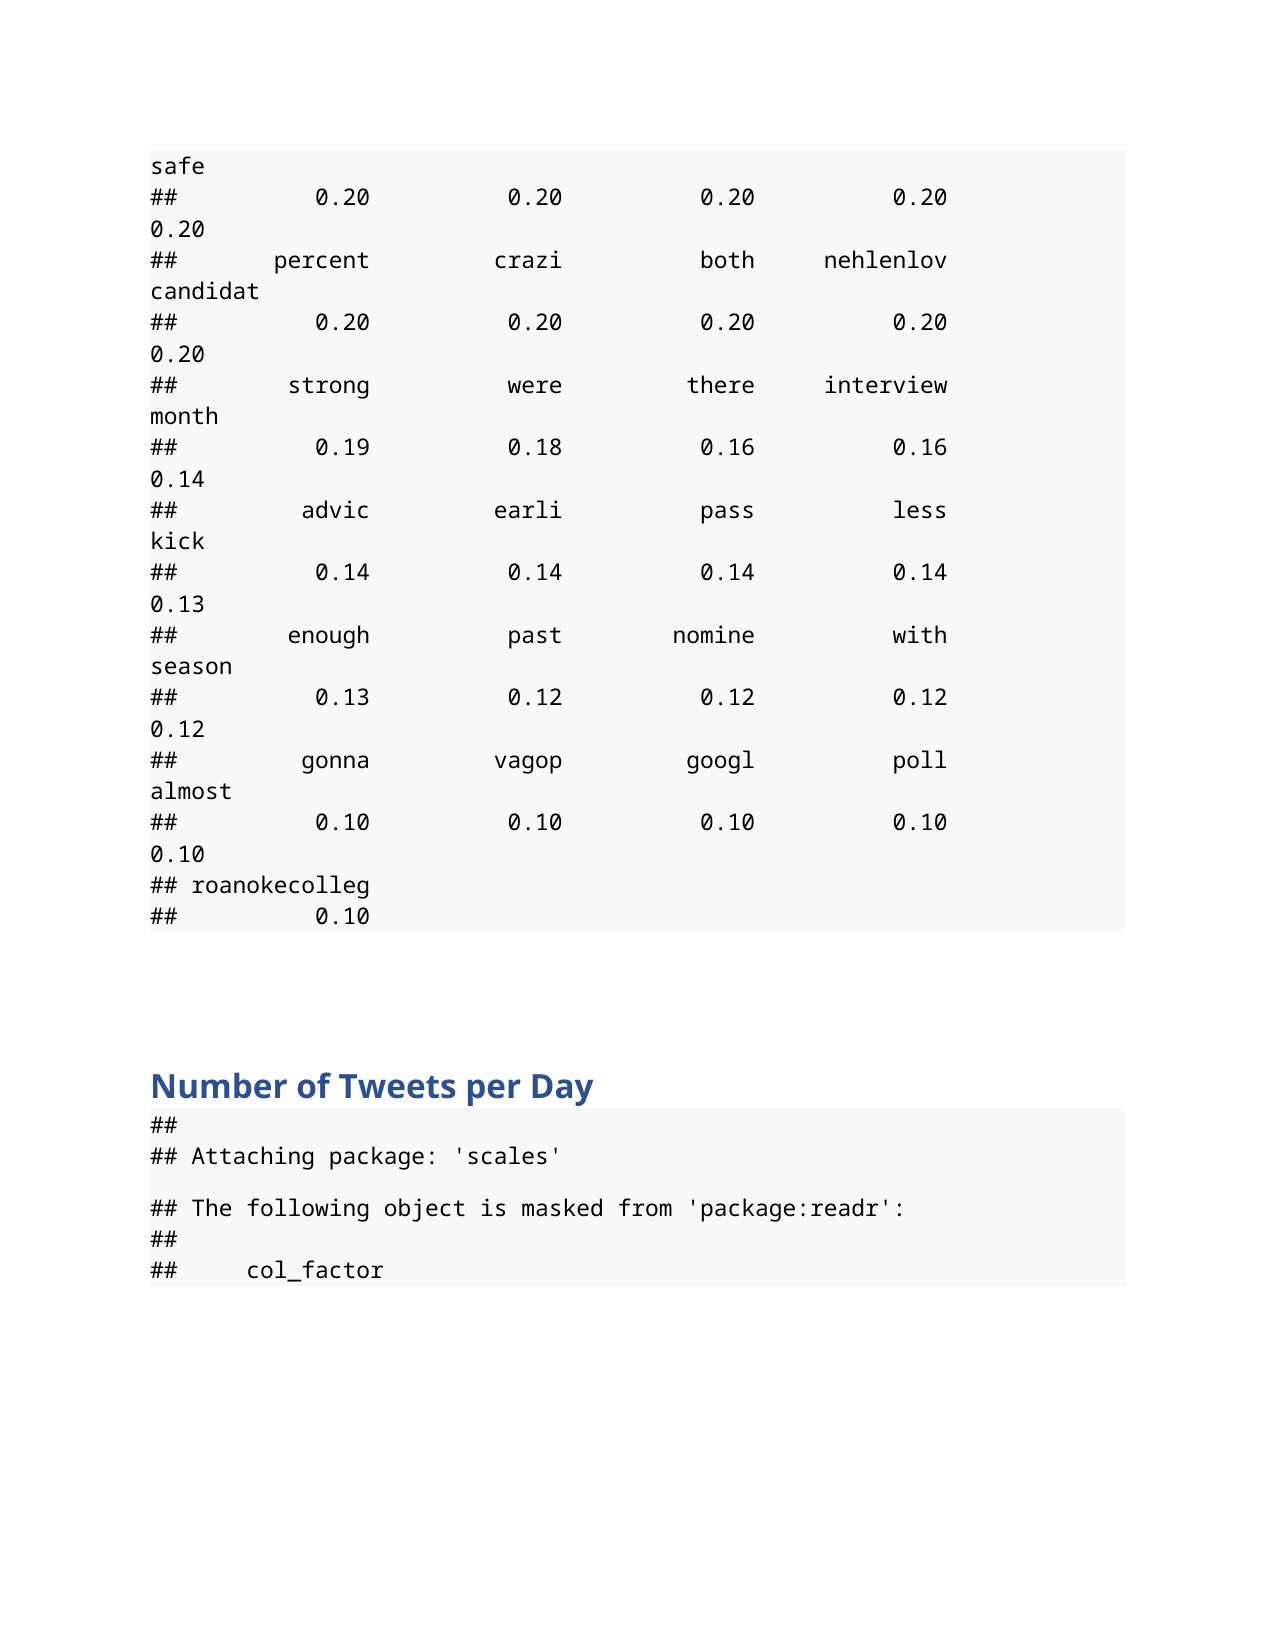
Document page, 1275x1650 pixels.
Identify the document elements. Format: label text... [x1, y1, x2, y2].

subtitle Number of Tweets per Day [150, 1063, 1125, 1108]
text ## The following object is masked from 'package:readr': ## ## col_factor [177, 1192, 1125, 1286]
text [150, 150, 1125, 931]
text ## ## Attaching package: 'scales' [150, 1108, 1125, 1171]
